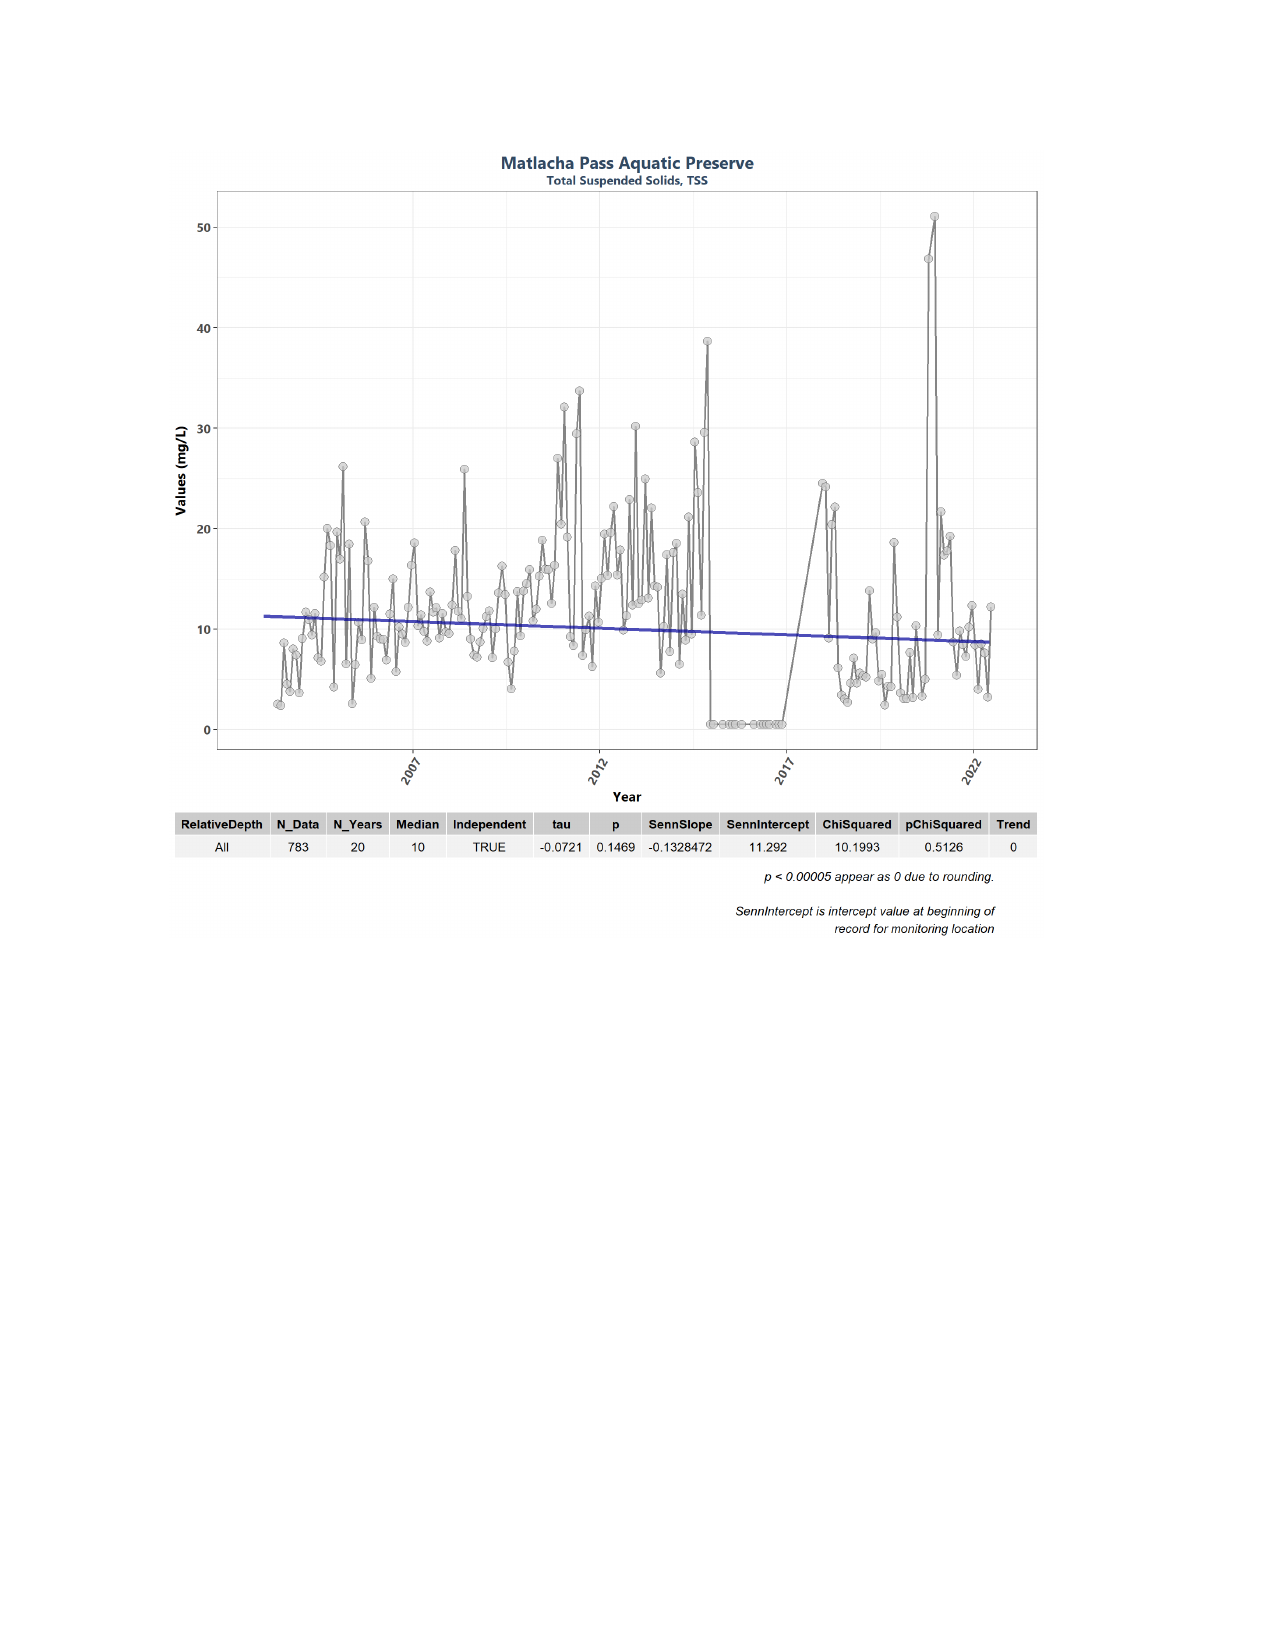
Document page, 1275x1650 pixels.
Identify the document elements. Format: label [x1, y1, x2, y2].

picture [168, 150, 1044, 938]
